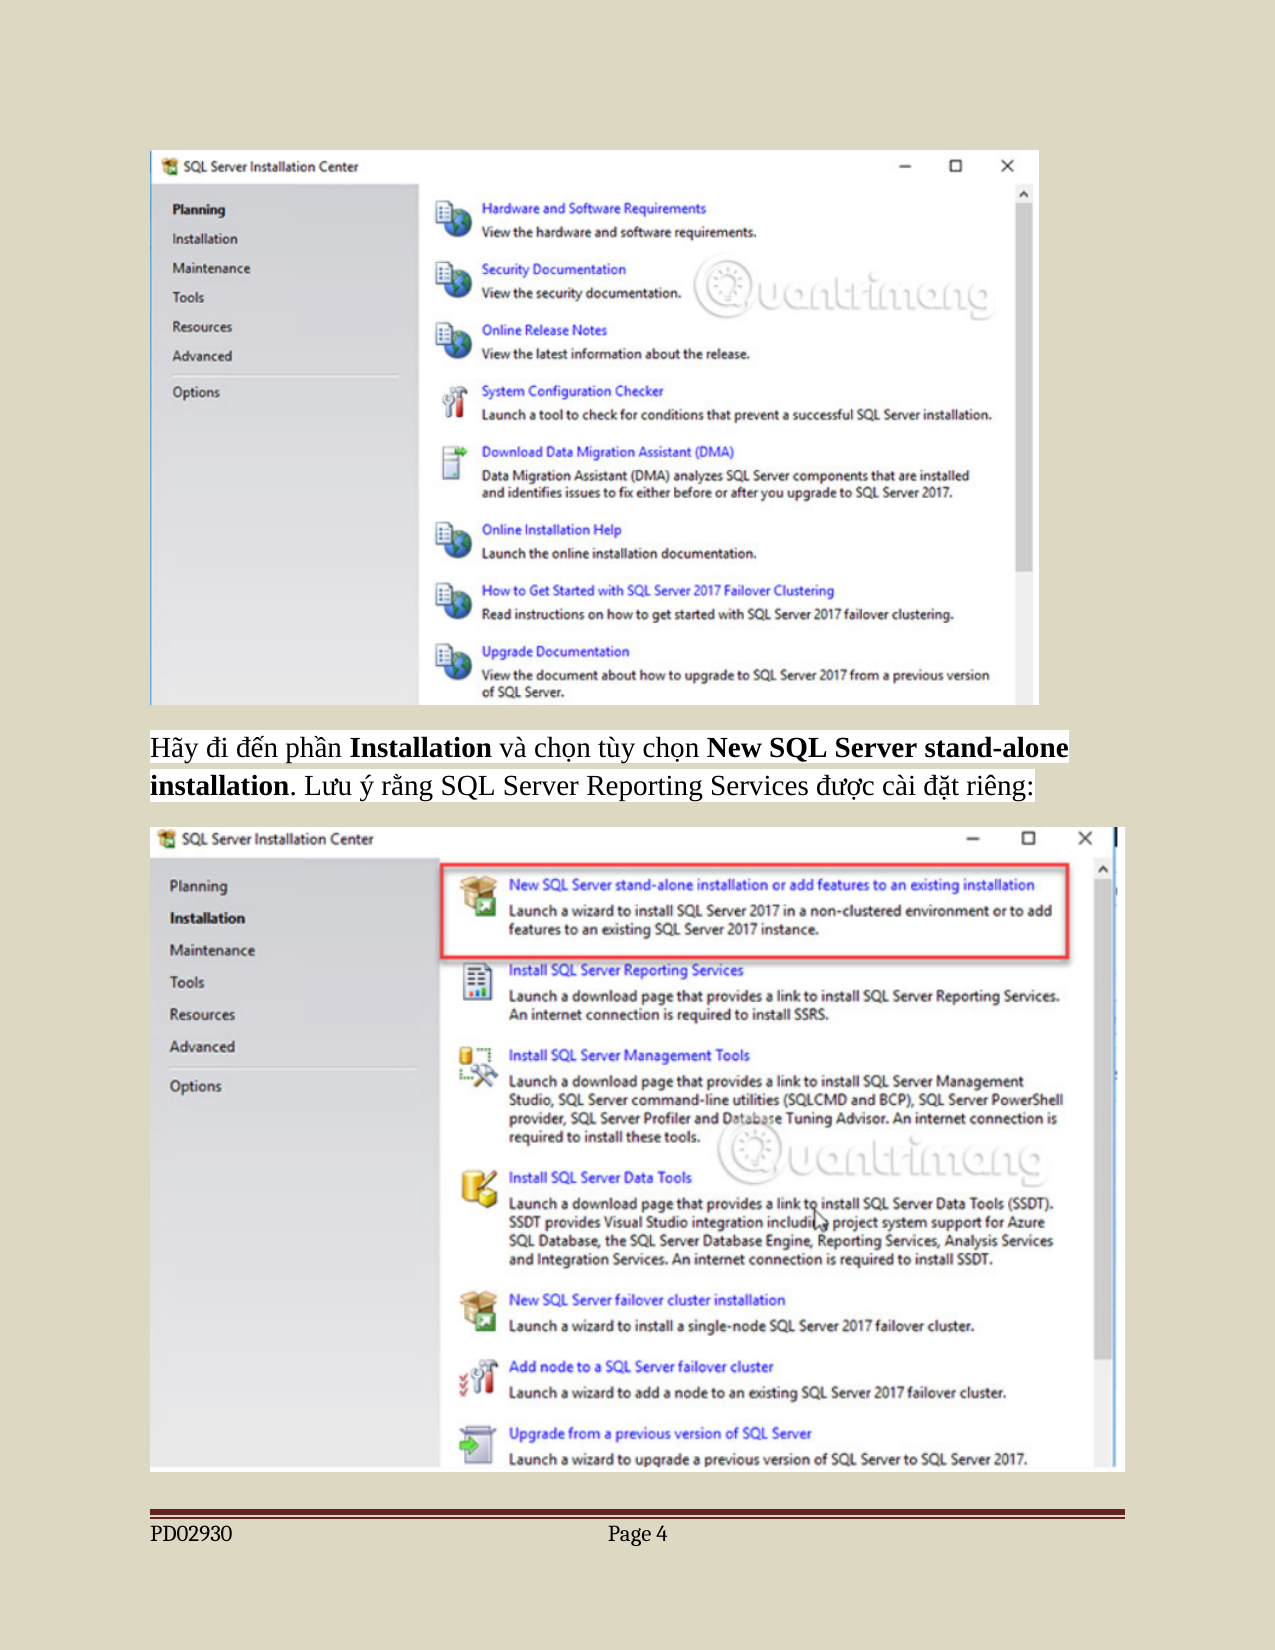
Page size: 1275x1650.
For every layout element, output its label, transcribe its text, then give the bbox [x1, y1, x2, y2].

picture [150, 150, 1039, 705]
picture [150, 827, 1125, 1472]
text Hãy đi đến phần Installation và chọn tùy chọn New SQL Server stand-alone installation. Lưu ý rằng SQL Server Reporting Services được cài đặt riêng: [150, 730, 1125, 802]
